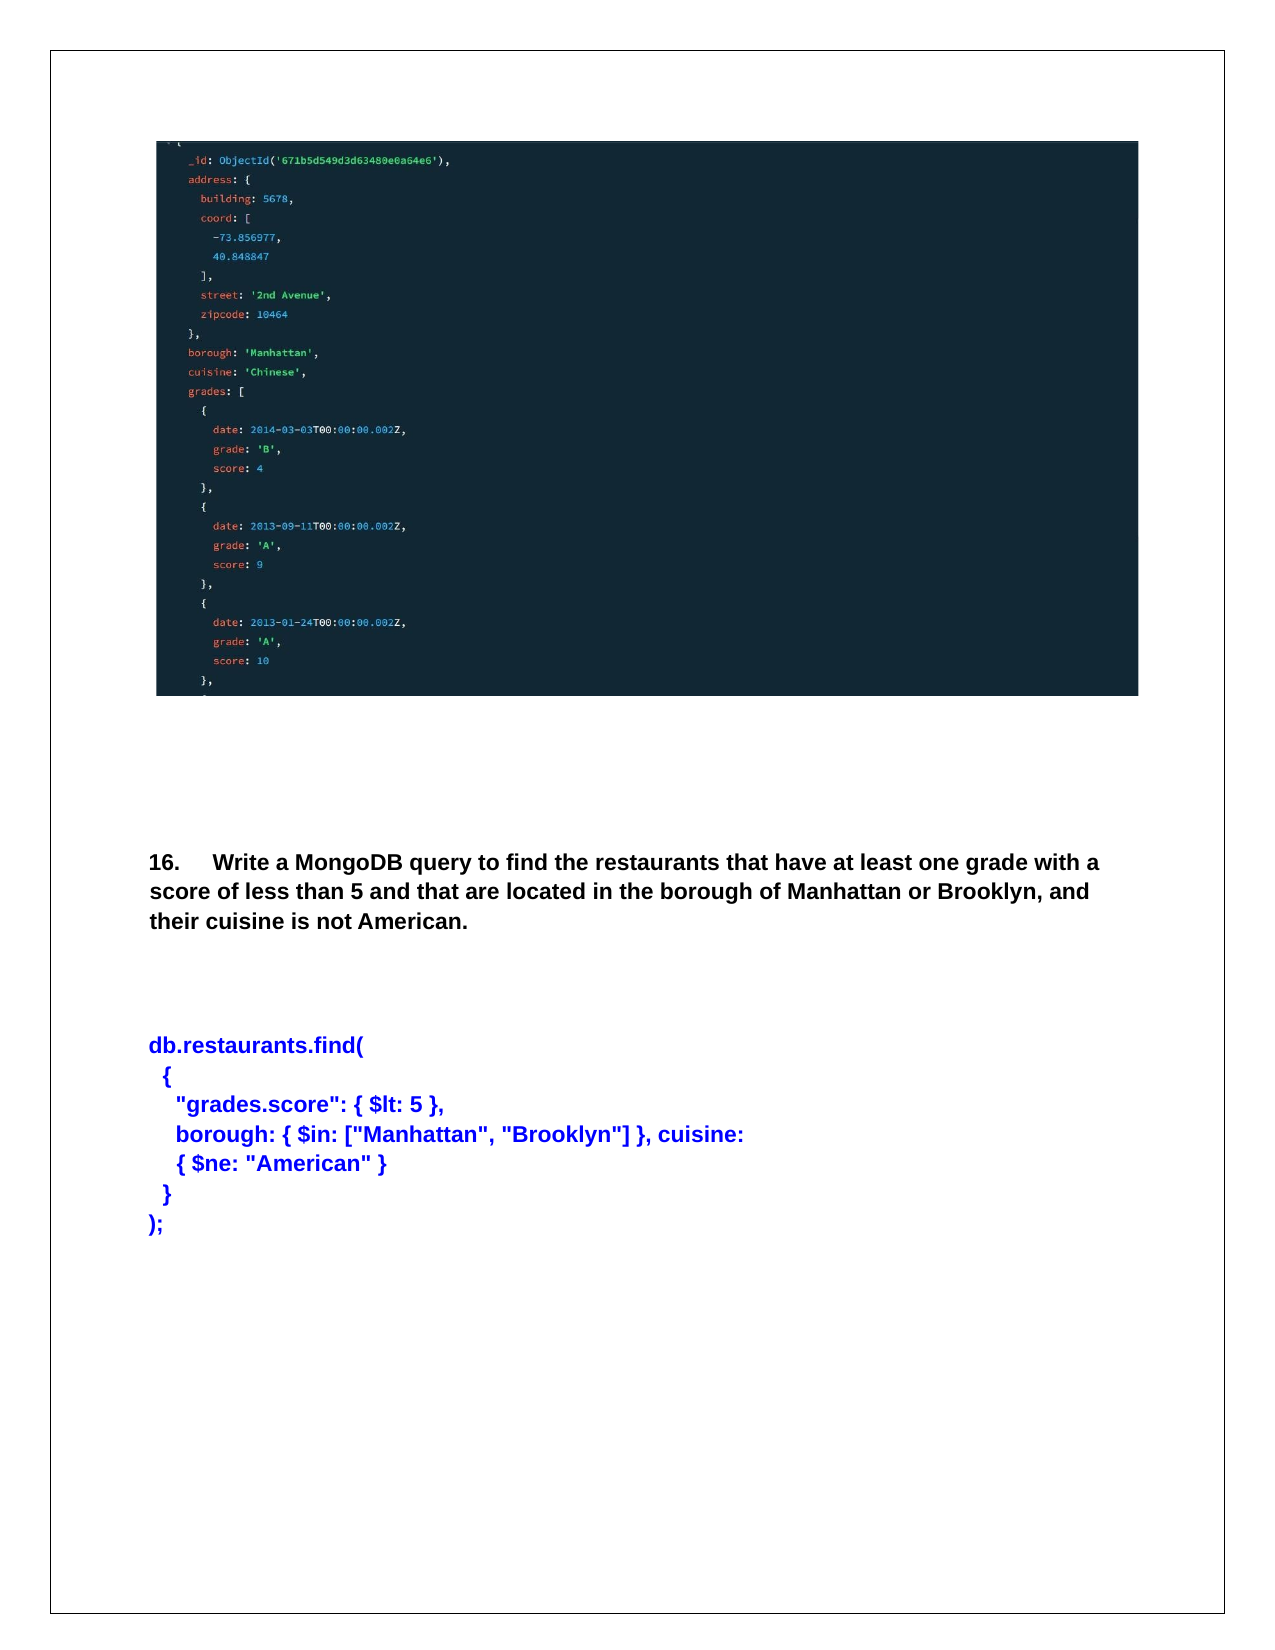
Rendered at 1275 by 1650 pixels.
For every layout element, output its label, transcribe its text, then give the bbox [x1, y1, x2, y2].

list Write a MongoDB query to find the restaurants that have at least one grade with a score of less than 5 and that are located in the borough of Manhattan or Brooklyn, and their cuisine is not American. [148, 849, 1125, 934]
text db.restaurants.find( [148, 1032, 1135, 1058]
text "grades.score": { $lt: 5 }, [175, 1091, 1135, 1118]
text borough: { $in: ["Manhattan", "Brooklyn"] }, cuisine: { $ne: "American" } [175, 1121, 745, 1177]
text { [162, 1062, 1135, 1088]
text } [162, 1180, 1135, 1206]
picture [156, 141, 1139, 696]
text ); [148, 1209, 1135, 1236]
